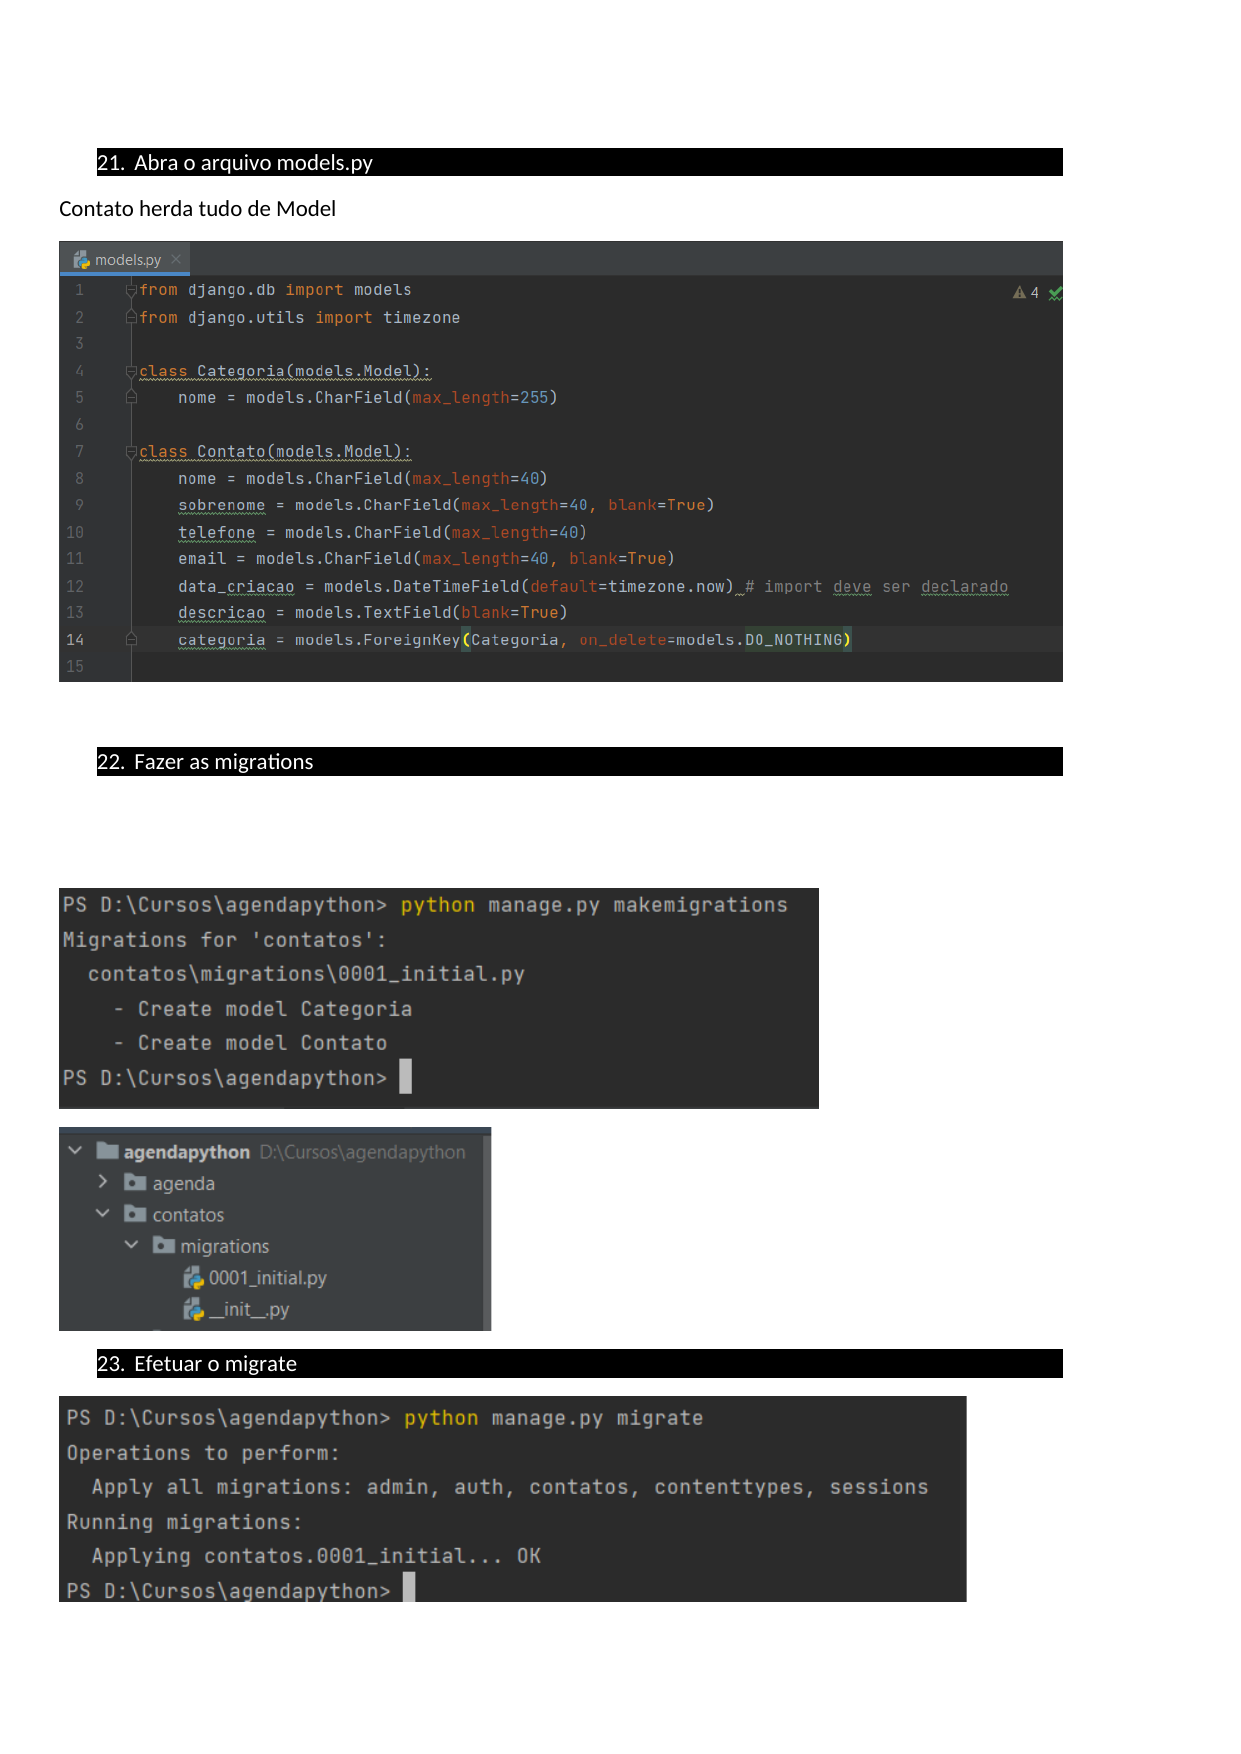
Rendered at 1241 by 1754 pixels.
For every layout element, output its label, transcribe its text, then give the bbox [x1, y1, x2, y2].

text Contato herda tudo de Model [59, 194, 1063, 222]
list Fazer as migrations [97, 747, 1063, 776]
list Abra o arquivo models.py [97, 148, 1063, 176]
list Efetuar o migrate [97, 1349, 1063, 1378]
